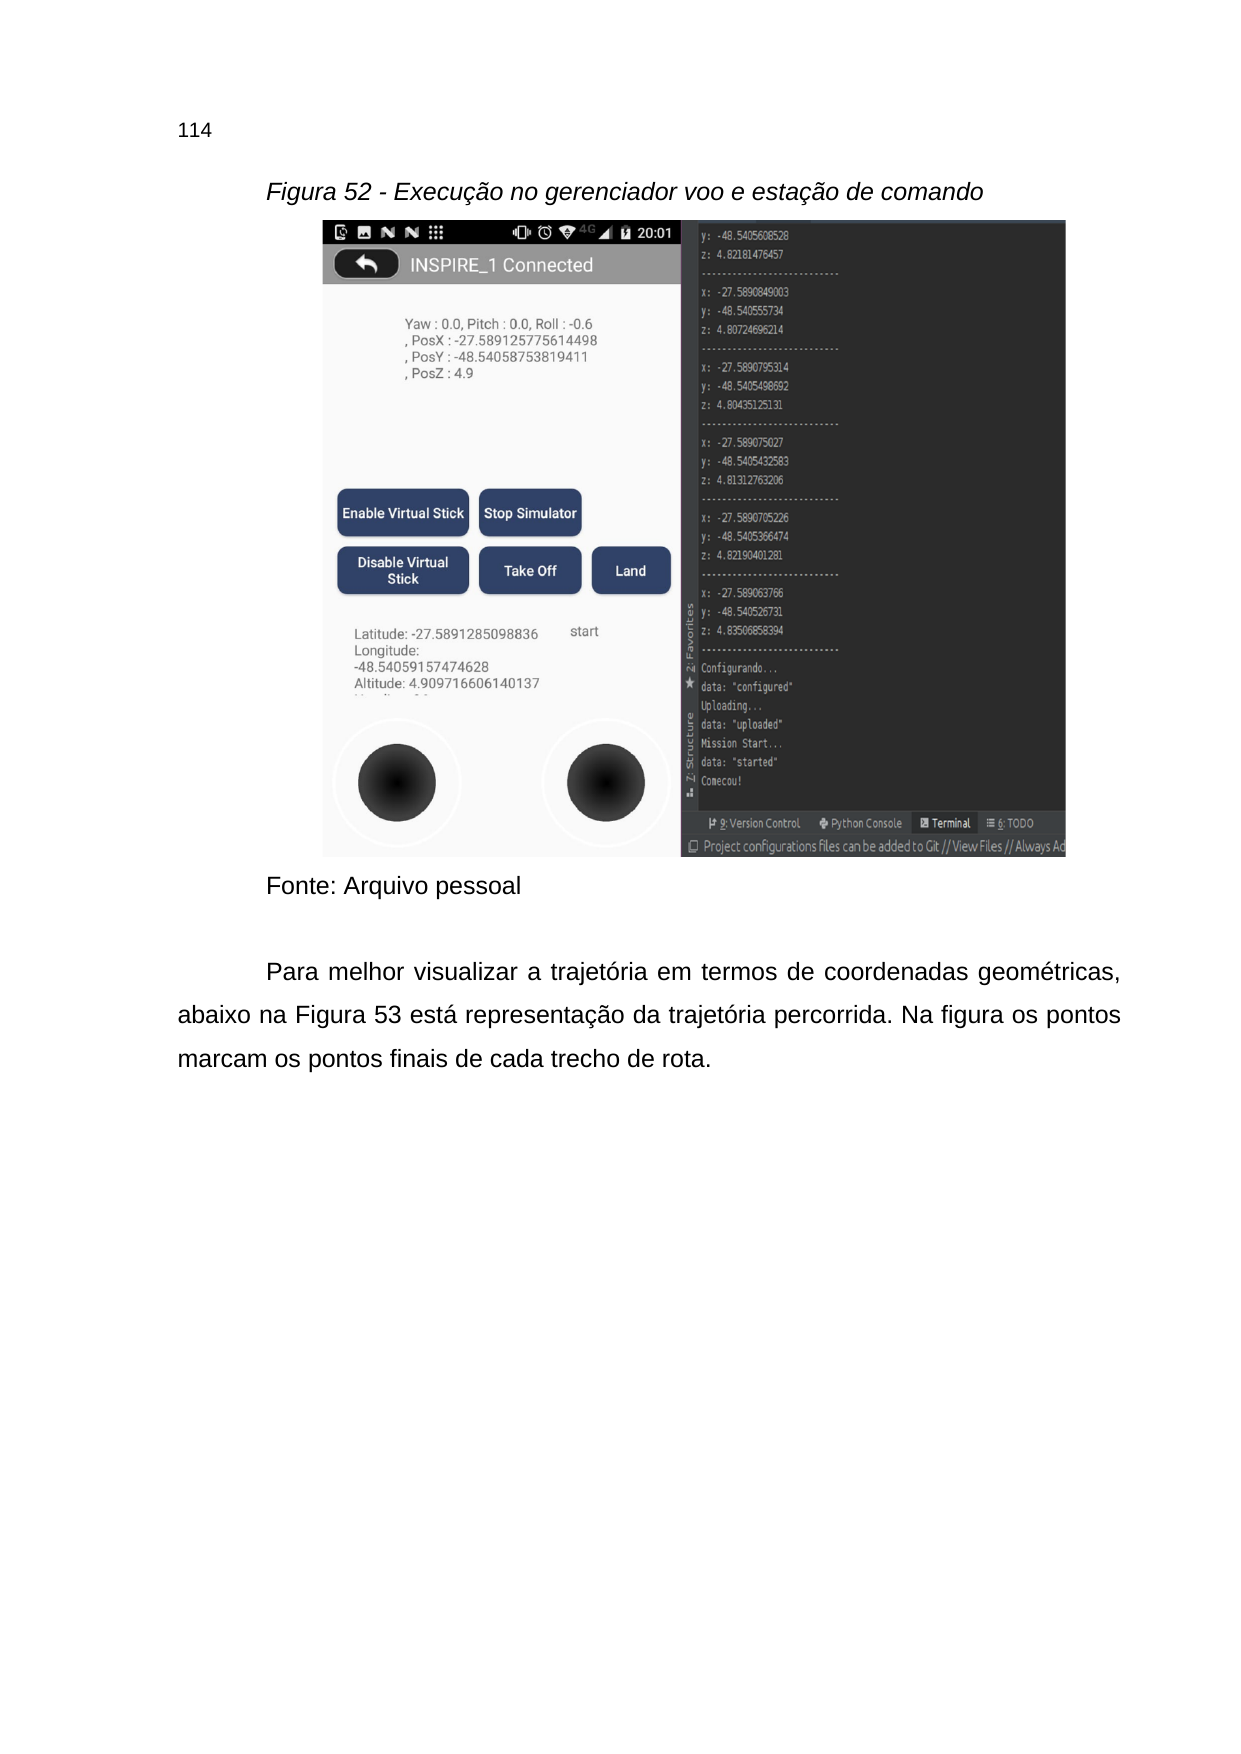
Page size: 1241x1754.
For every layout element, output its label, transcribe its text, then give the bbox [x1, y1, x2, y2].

text Fonte: Arquivo pessoal [177, 871, 1122, 900]
text Para melhor visualizar a trajetória em termos de coordenadas geométricas, abaixo na Figura 53 está representação da trajetória percorrida. Na figura os pontos marcam os pontos finais de cada trecho de rota. [177, 957, 1122, 1072]
picture [322, 220, 1066, 857]
